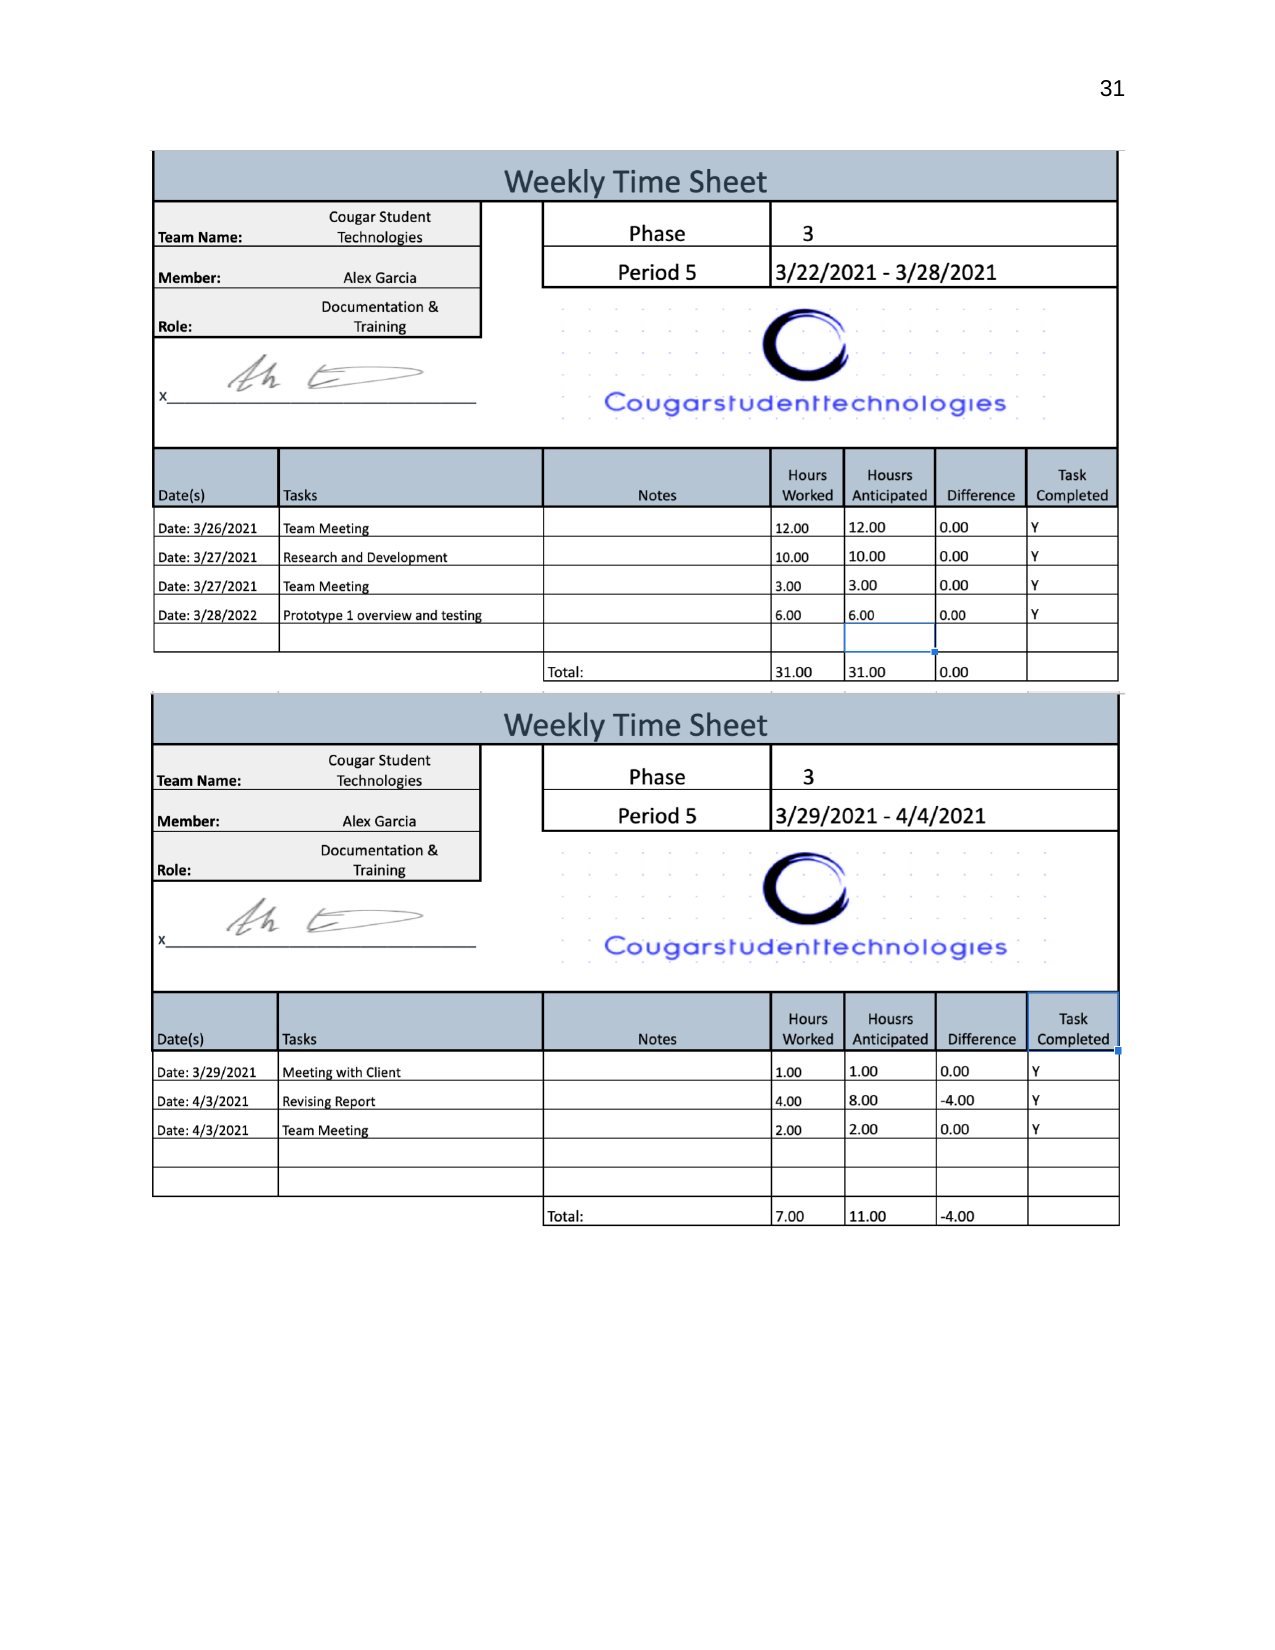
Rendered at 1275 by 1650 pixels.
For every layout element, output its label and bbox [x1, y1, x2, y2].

picture [150, 691, 1125, 1231]
picture [150, 150, 1125, 688]
